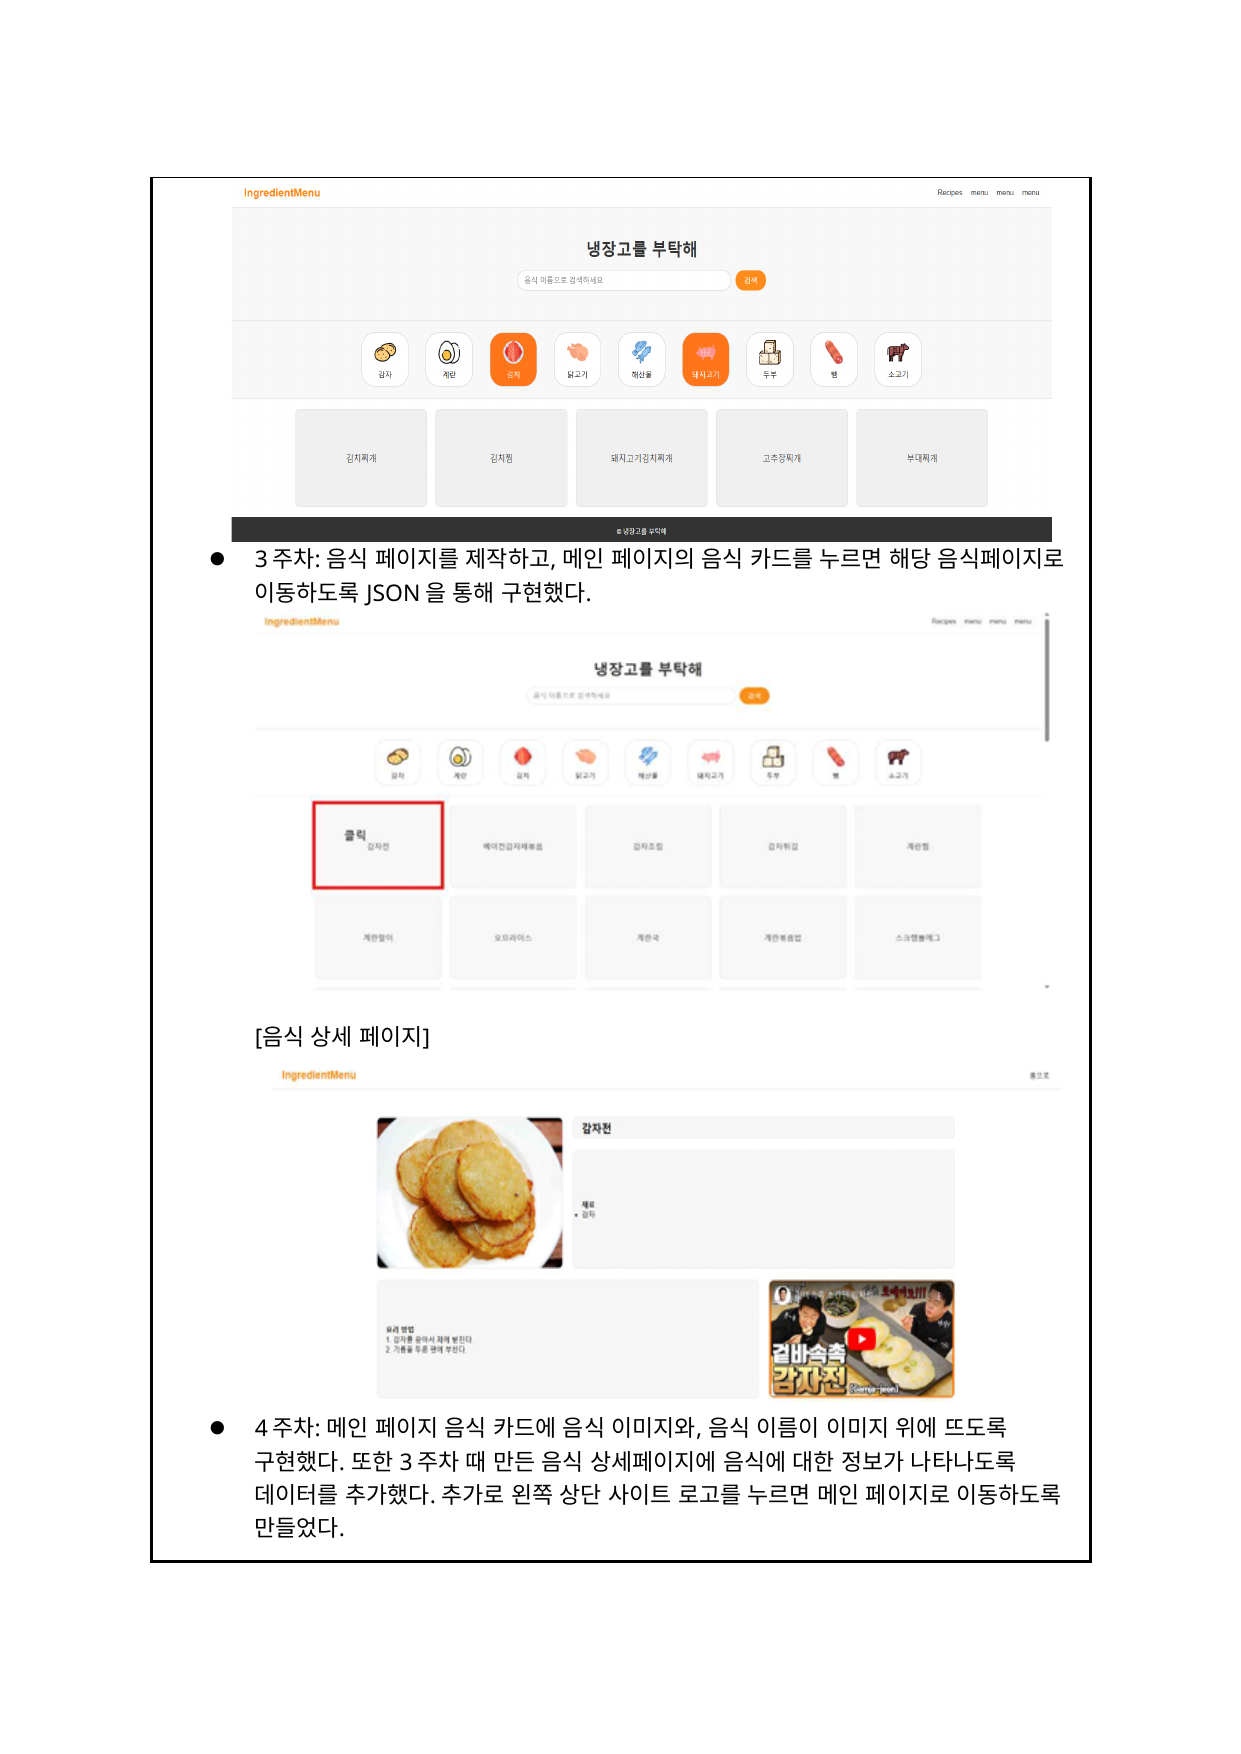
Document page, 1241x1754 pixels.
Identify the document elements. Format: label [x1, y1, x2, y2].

table_cell [153, 178, 1089, 1560]
picture [254, 1052, 1076, 1411]
picture [231, 180, 1052, 542]
picture [254, 607, 1055, 1019]
